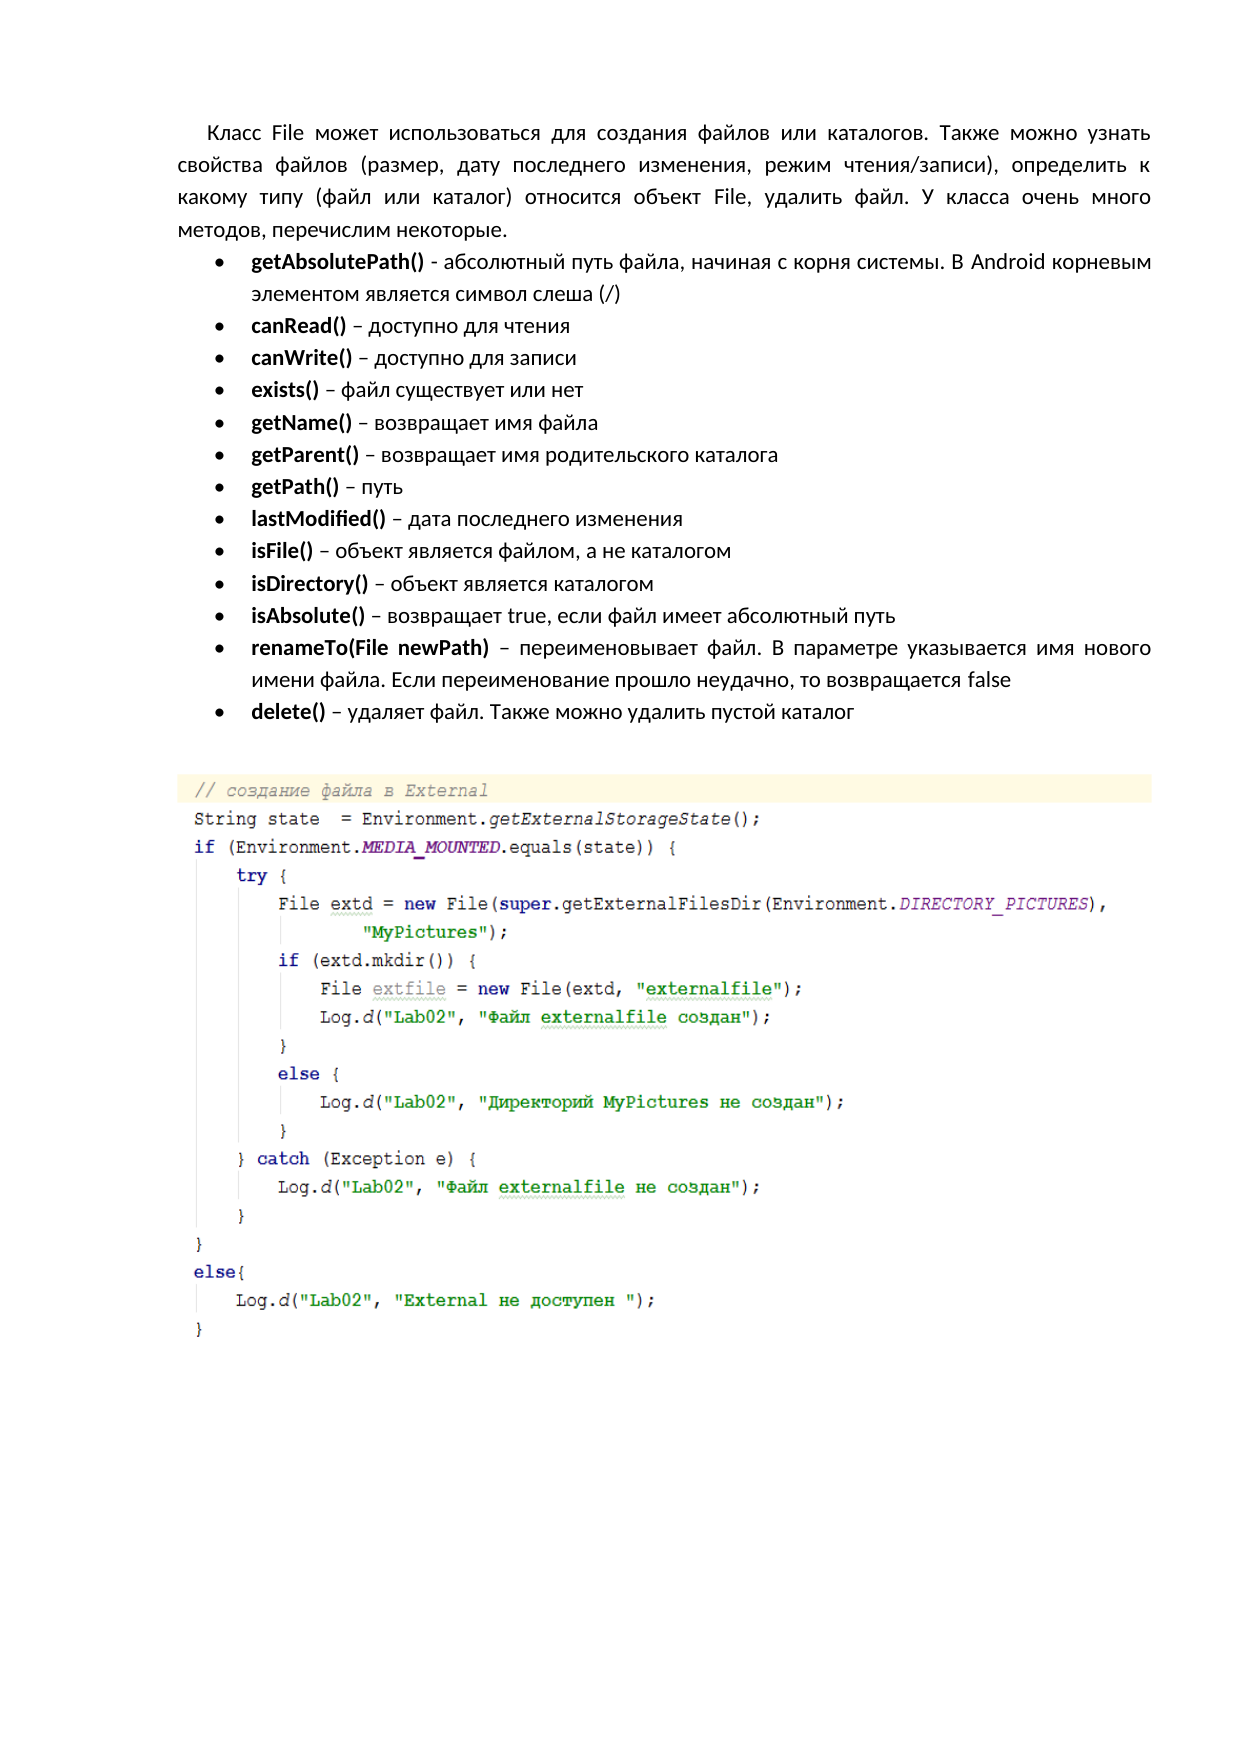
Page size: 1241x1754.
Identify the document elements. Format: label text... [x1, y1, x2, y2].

list lastModified() – дата последнего изменения [213, 504, 1152, 532]
list canRead() – доступно для чтения [213, 311, 1152, 339]
list canWrite() – доступно для записи [213, 343, 1152, 371]
list isAbsolute() – возвращает true, если файл имеет абсолютный путь [213, 601, 1152, 629]
list renameTo(File newPath) – переименовывает файл. В параметре указывается имя нового имени файла. Если переименование прошло неудачно, то возвращается false [213, 633, 1152, 693]
list getPath() – путь [213, 472, 1152, 500]
list getName() – возвращает имя файла [213, 408, 1152, 436]
list getParent() – возвращает имя родительского каталога [213, 440, 1152, 468]
list isDirectory() – объект является каталогом [213, 569, 1152, 597]
text Класс File может использоваться для создания файлов или каталогов. Также можно узнать свойства файлов (размер, дату последнего изменения, режим чтения/записи), определить к какому типу (файл или каталог) относится объект File, удалить файл. У класса очень много методов, перечислим некоторые. [177, 118, 1152, 243]
list delete() – удаляет файл. Также можно удалить пустой каталог [213, 697, 1152, 726]
list isFile() – объект является файлом, а не каталогом [213, 537, 1152, 564]
list exists() – файл существует или нет [213, 376, 1152, 404]
picture [177, 768, 1152, 1346]
list getAbsolutePath() - абсолютный путь файла, начиная с корня системы. В Android корневым элементом является символ слеша (/) [213, 247, 1152, 307]
